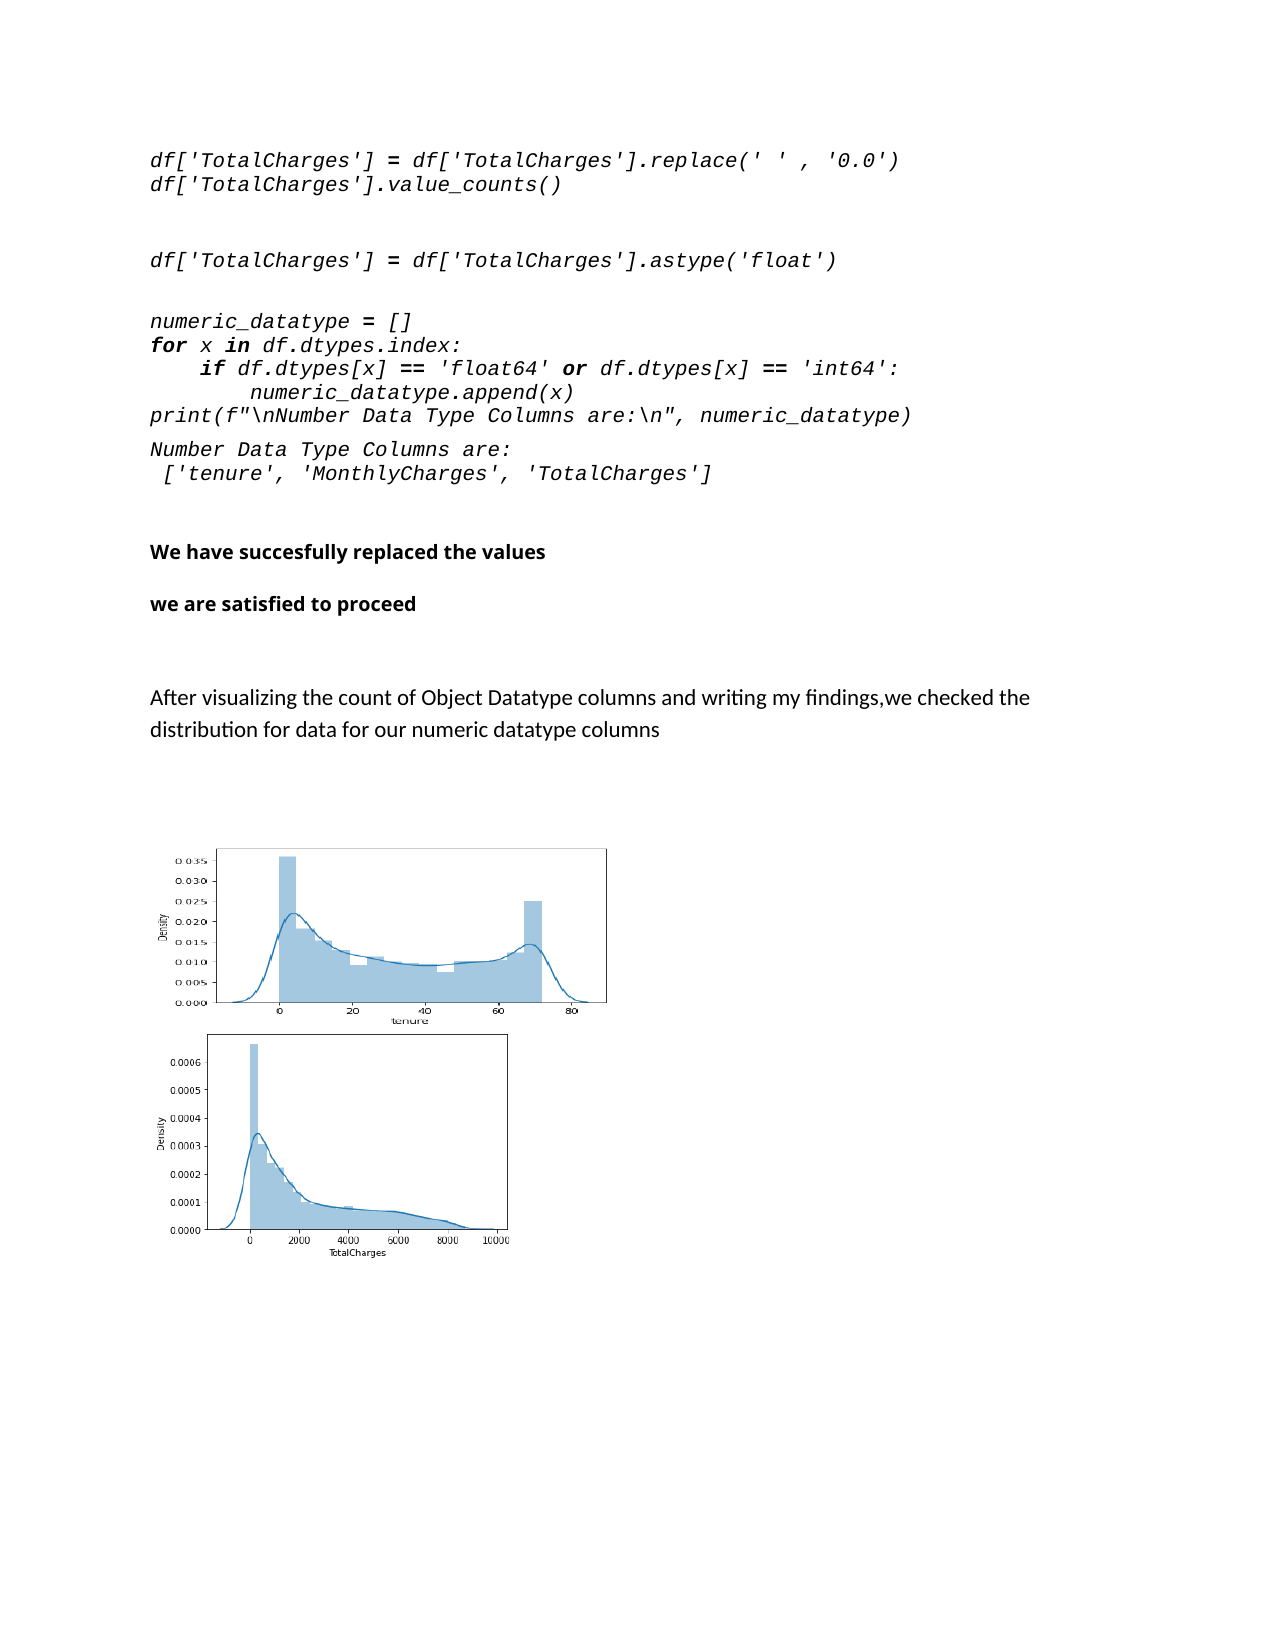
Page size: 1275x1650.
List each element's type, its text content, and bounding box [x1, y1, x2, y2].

text if df.dtypes[x] == 'float64' or df.dtypes[x] == 'int64': [150, 358, 1125, 382]
text After visualizing the count of Object Datatype columns and writing my findings,we checked the distribution for data for our numeric datatype columns [150, 683, 1125, 743]
text for x in df.dtypes.index: [150, 334, 1125, 358]
text ['tenure', 'MonthlyCharges', 'TotalCharges'] [150, 463, 1125, 486]
text We have succesfully replaced the values [150, 538, 1125, 565]
text print(f"\nNumber Data Type Columns are:\n", numeric_datatype) [150, 406, 1125, 429]
text numeric_datatype.append(x) [150, 382, 1125, 406]
text df['TotalCharges'] = df['TotalCharges'].astype('float') [150, 250, 1125, 274]
text Number Data Type Columns are: [150, 439, 1125, 463]
text numeric_datatype = [] [150, 311, 1125, 334]
text df['TotalCharges'].value_counts() [150, 174, 1125, 197]
text df['TotalCharges'] = df['TotalCharges'].replace(' ' , '0.0') [150, 150, 1125, 174]
picture [150, 844, 613, 1263]
text we are satisfied to proceed [150, 590, 1125, 617]
